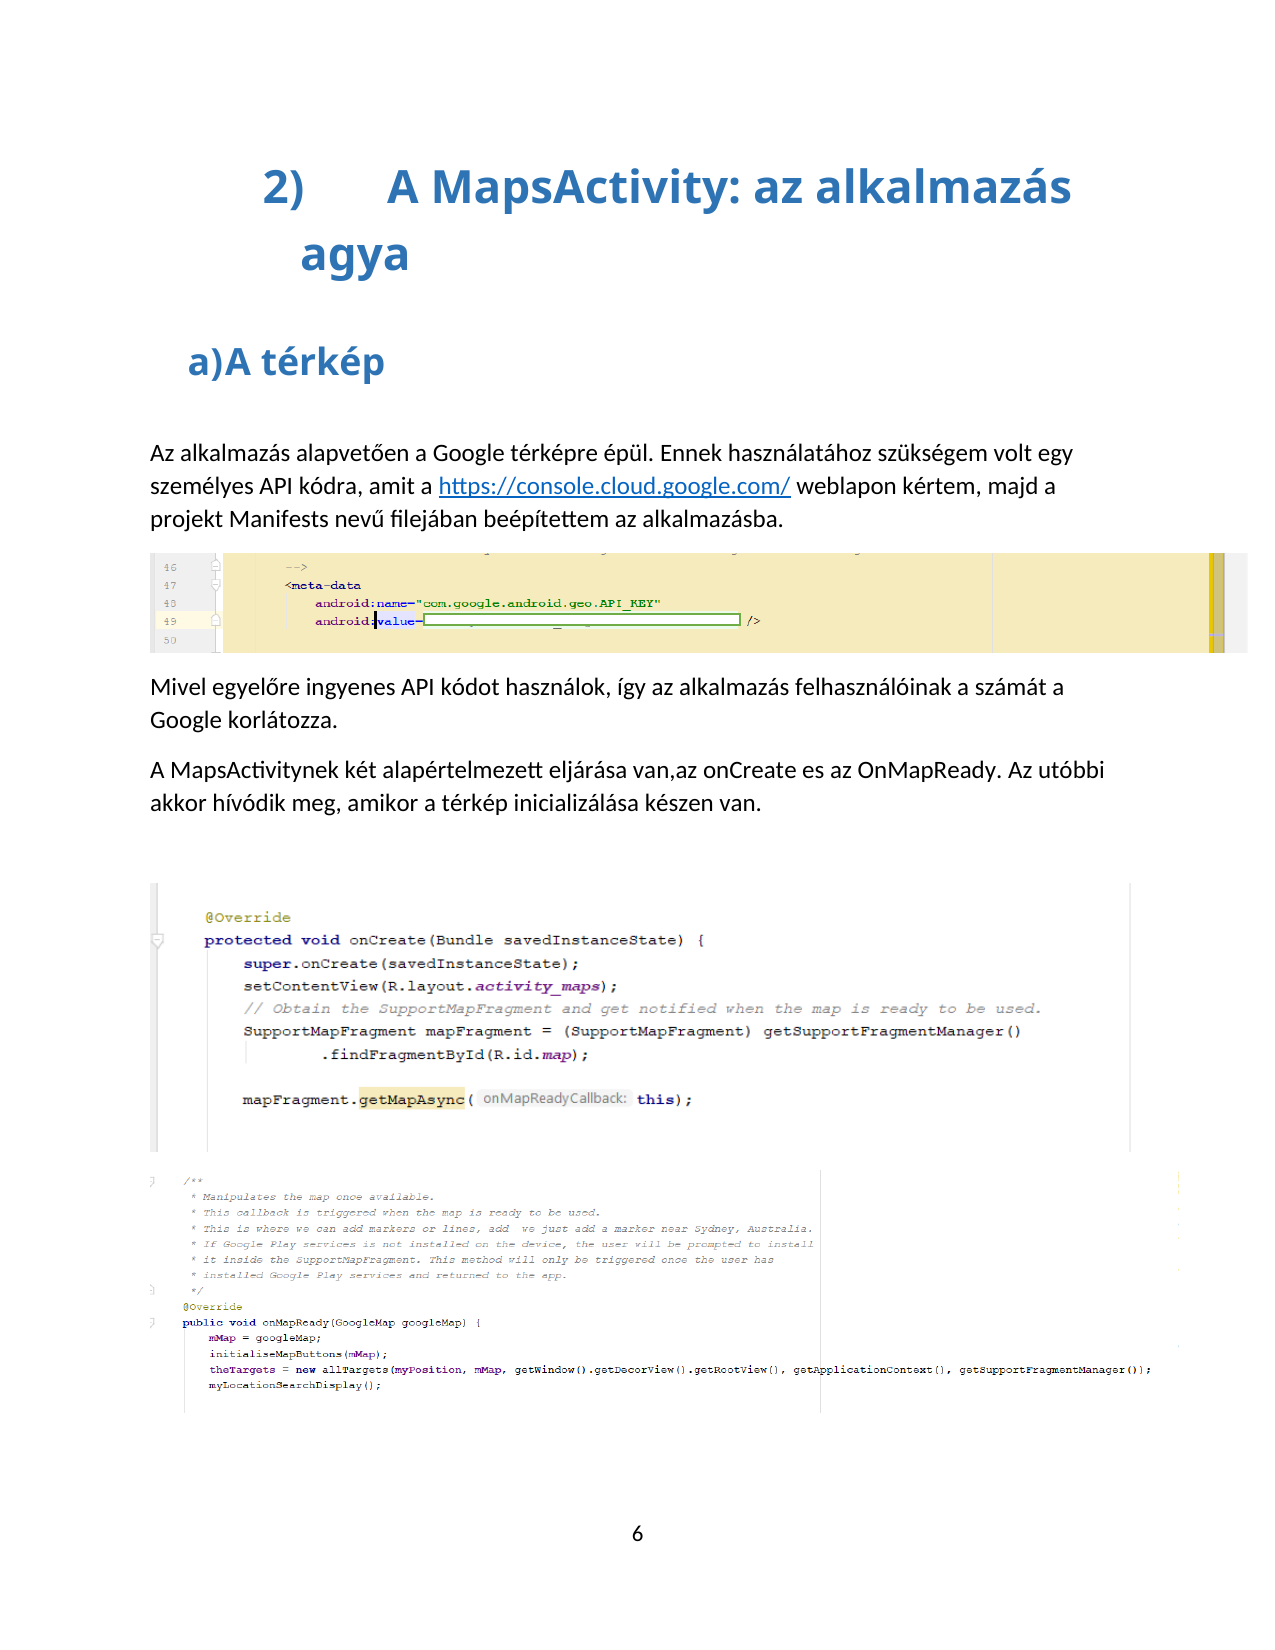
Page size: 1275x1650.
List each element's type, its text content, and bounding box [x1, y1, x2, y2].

text Az alkalmazás alapvetően a Google térképre épül. Ennek használatához szükségem volt egy személyes API kódra, amit a https://console.cloud.google.com/ weblapon kértem, majd a projekt Manifests nevű filejában beépítettem az alkalmazásba. [150, 438, 1125, 534]
picture [150, 883, 1189, 1152]
picture [150, 553, 1248, 653]
text Mivel egyelőre ingyenes API kódot használok, így az alkalmazás felhasználóinak a számát a Google korlátozza. [150, 671, 1125, 735]
subtitle A MapsActivity: az alkalmazás agya [262, 154, 1125, 284]
subtitle A térkép [187, 336, 1125, 387]
picture [150, 1170, 1179, 1413]
text A MapsActivitynek két alapértelmezett eljárása van,az onCreate es az OnMapReady. Az utóbbi akkor hívódik meg, amikor a térkép inicializálása készen van. [150, 754, 1125, 817]
